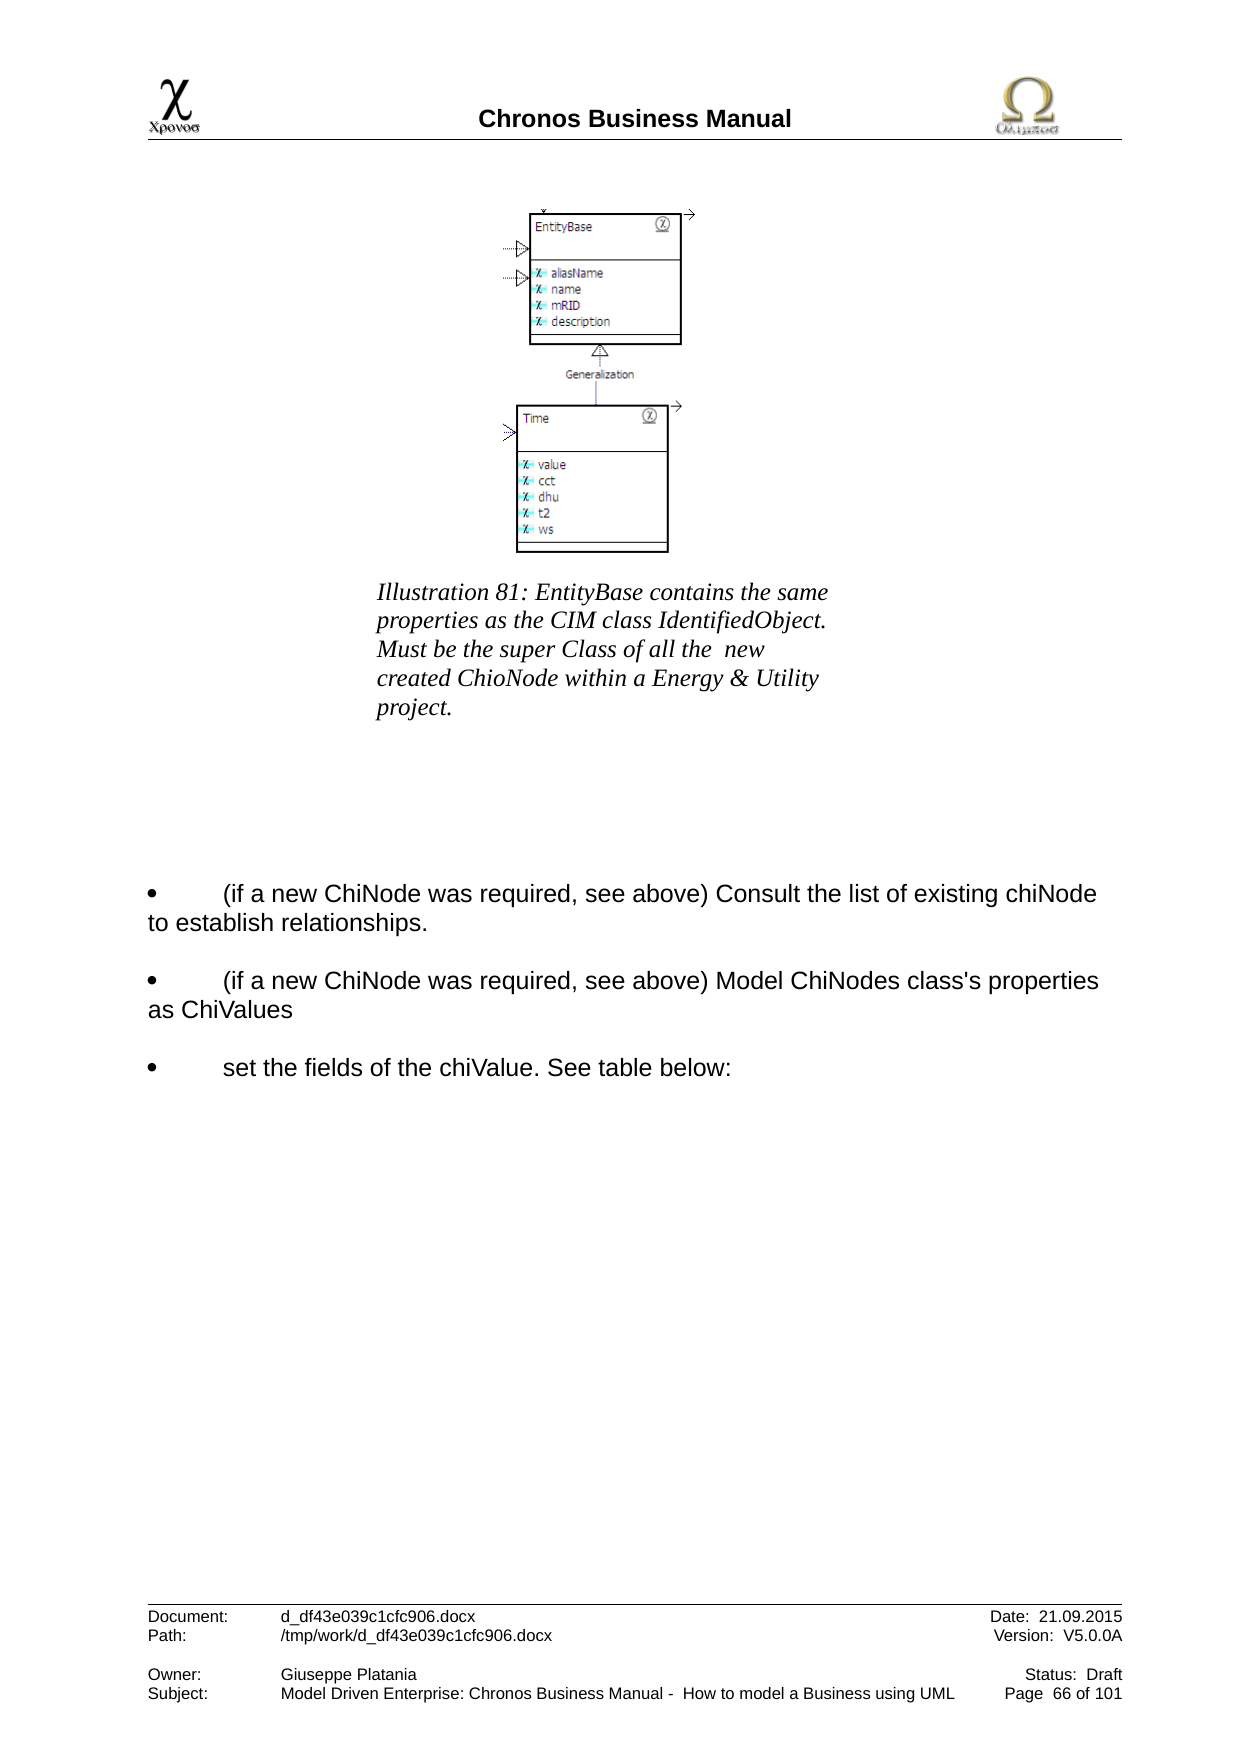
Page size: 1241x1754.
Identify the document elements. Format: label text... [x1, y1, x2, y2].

list (if a new ChiNode was required, see above) Consult the list of existing chiNode to establish relationships. [148, 879, 1122, 936]
picture [147, 75, 201, 135]
list (if a new ChiNode was required, see above) Model ChiNodes class's properties as ChiValues [148, 966, 1122, 1023]
picture [992, 75, 1061, 135]
picture [503, 209, 711, 565]
list set the fields of the chiValue. See table below: [148, 1053, 1122, 1082]
